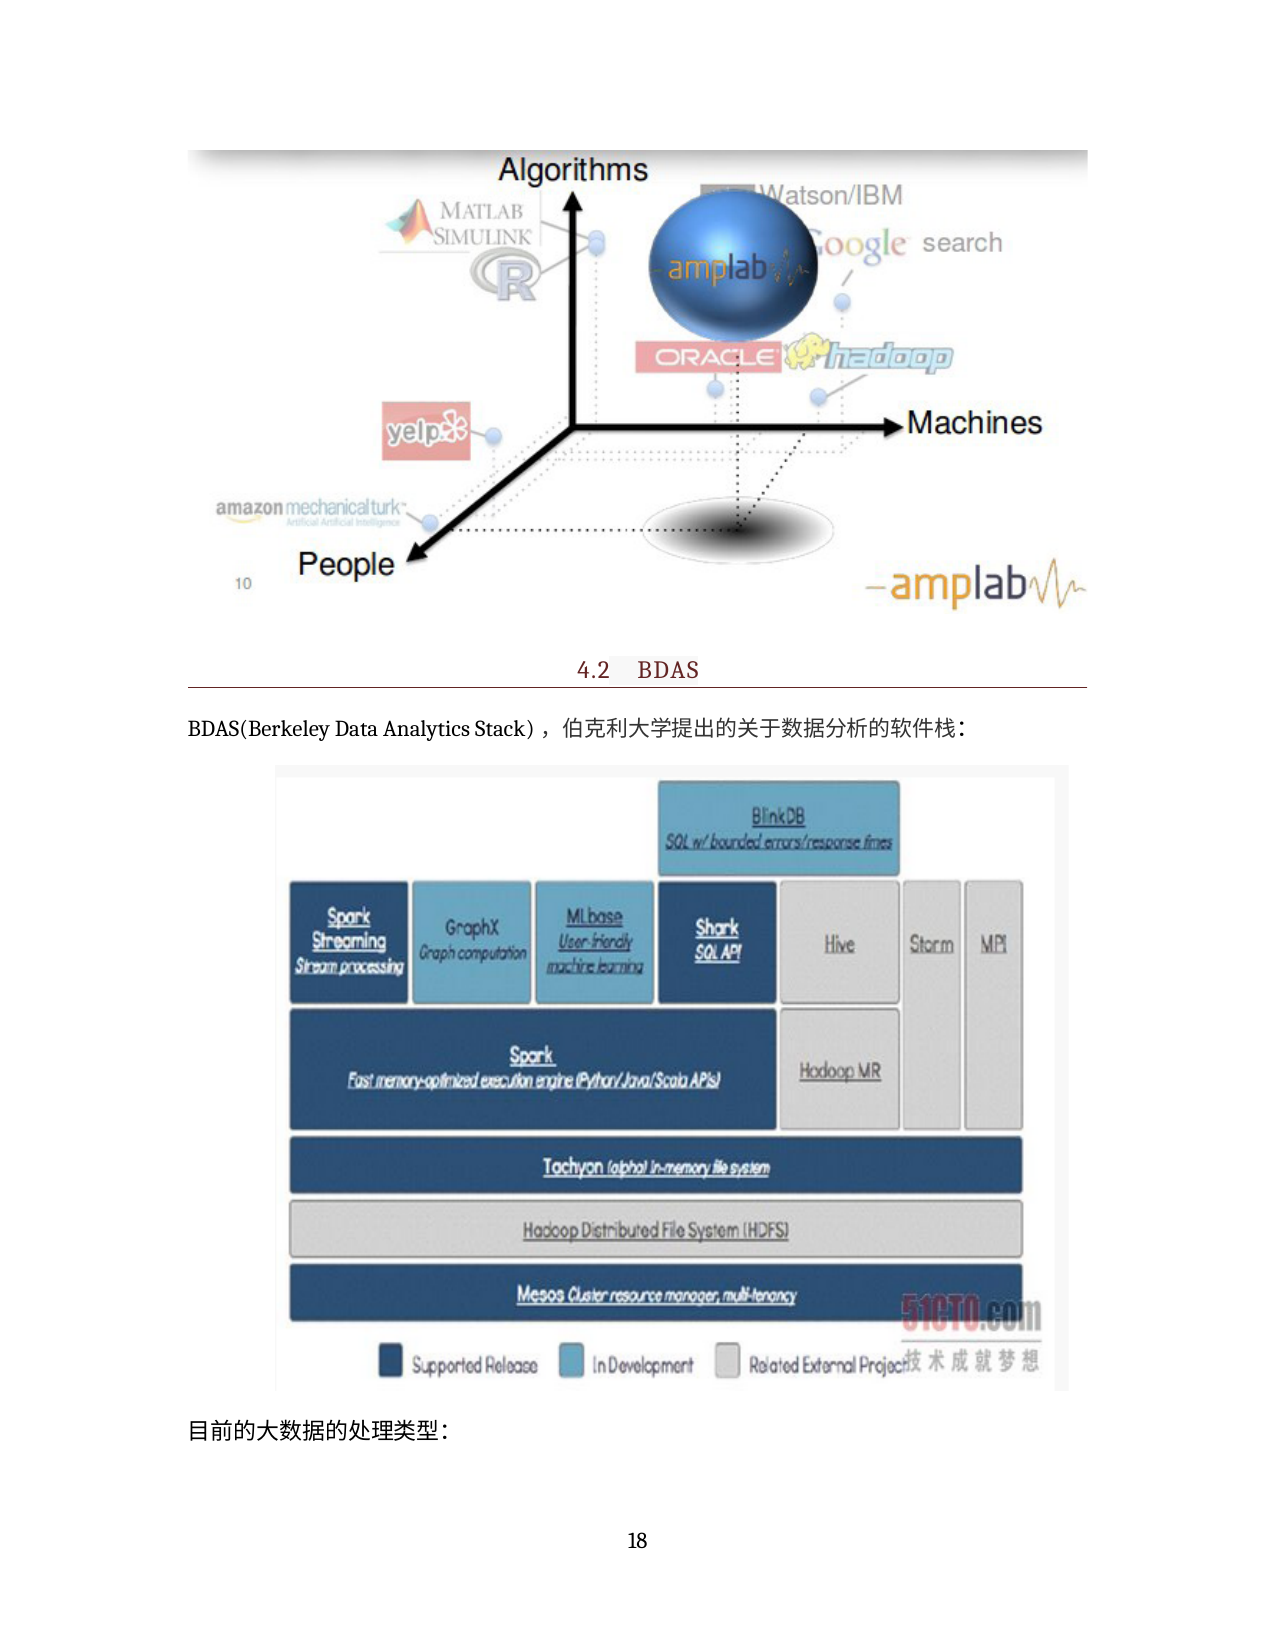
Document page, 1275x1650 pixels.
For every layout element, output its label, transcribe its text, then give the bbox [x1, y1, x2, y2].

text BDAS(Berkeley Data Analytics Stack) ，伯克利大学提出的关于数据分析的软件栈： [187, 710, 1087, 743]
picture [275, 765, 1069, 1391]
subtitle BDAS [187, 656, 1087, 688]
text 目前的大数据的处理类型： [187, 1413, 1087, 1446]
